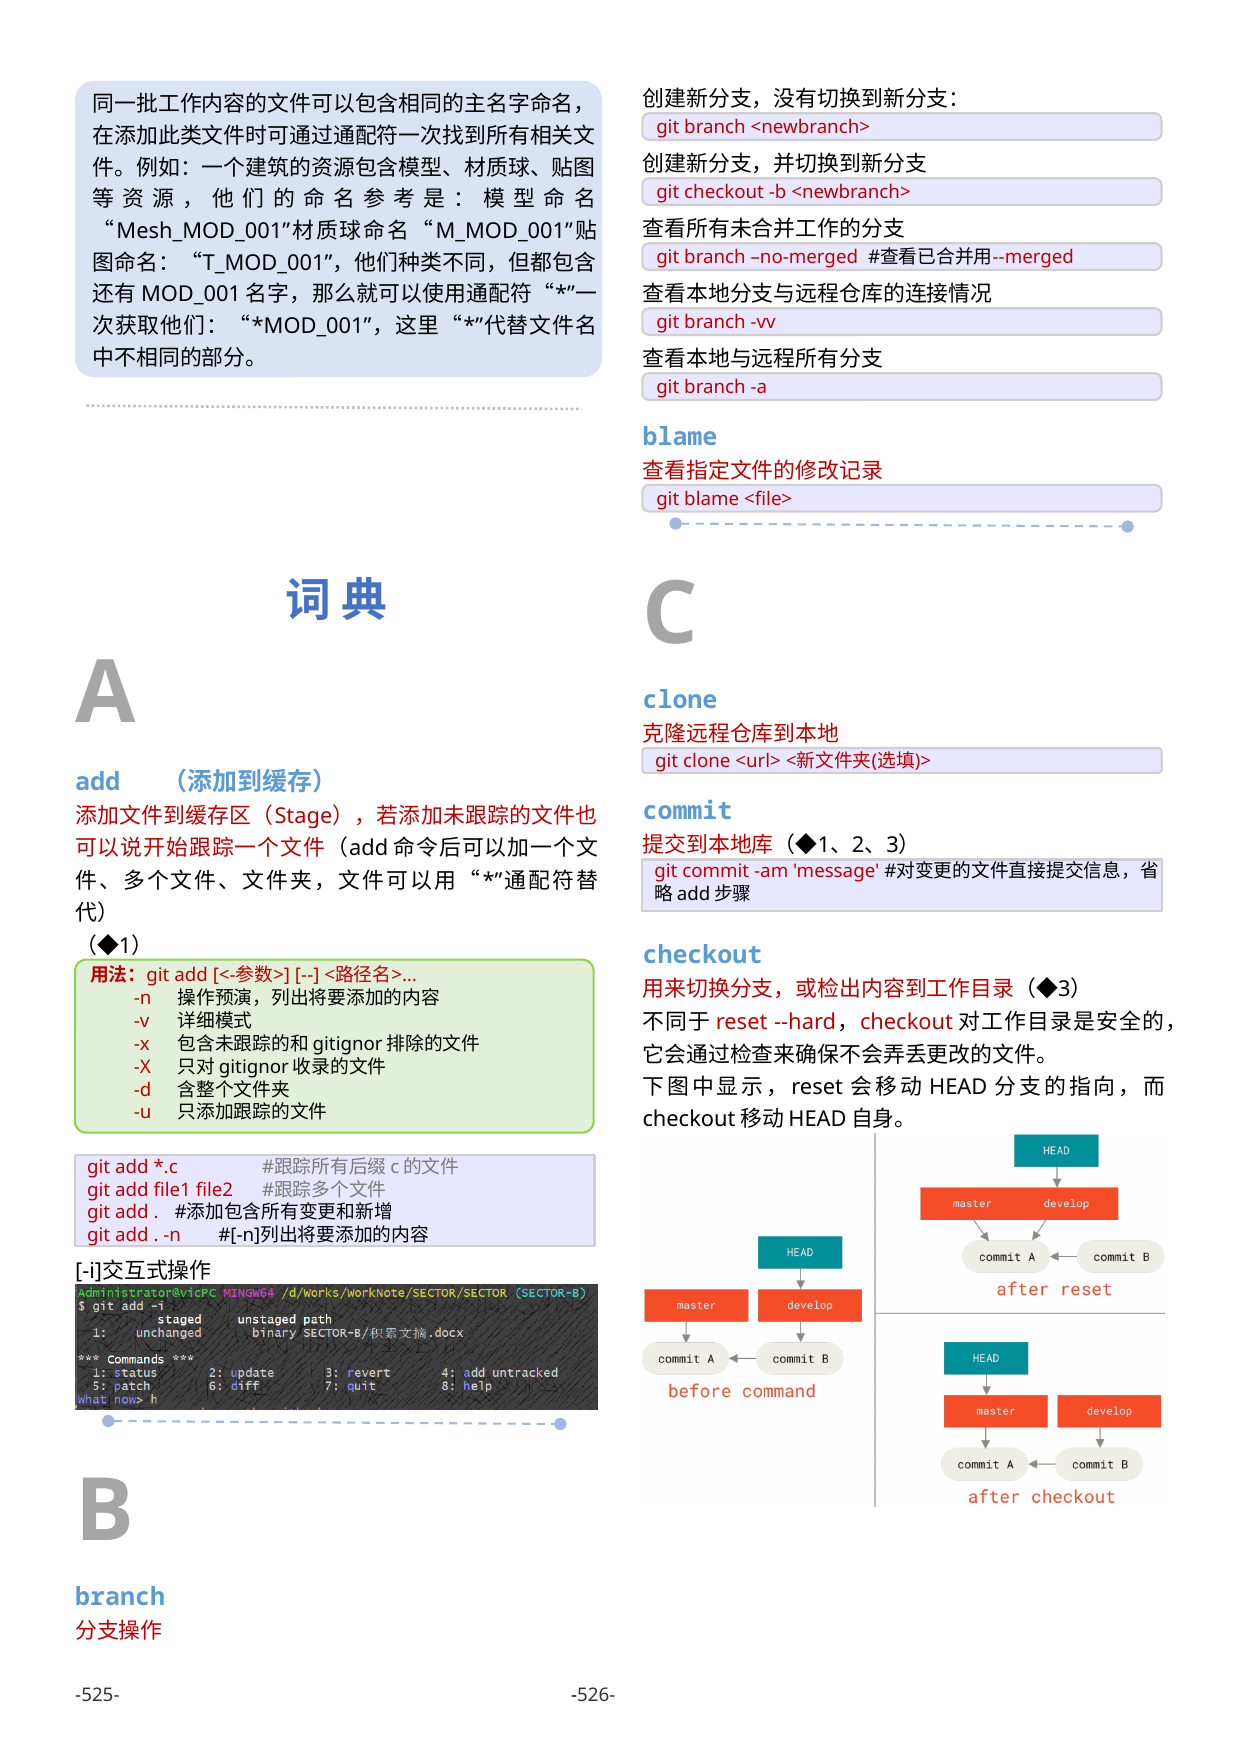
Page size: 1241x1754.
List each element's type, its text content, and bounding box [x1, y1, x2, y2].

subtitle checkout [642, 937, 1165, 971]
text 查看本地分支与远程仓库的连接情况 [642, 276, 1165, 308]
text 用来切换分支，或检出内容到工作目录（◆3） [642, 971, 1165, 1004]
picture [75, 1284, 598, 1410]
text 提交到本地库（◆1、2、3） [642, 827, 1165, 859]
text 创建新分支，并切换到新分支 [642, 146, 1165, 178]
subtitle blame [642, 418, 1165, 452]
text 查看本地与远程所有分支 [642, 341, 1165, 373]
subtitle add （添加到缓存） [75, 761, 598, 797]
subtitle B [75, 1447, 598, 1566]
text [-i]交互式操作 [75, 1252, 598, 1284]
picture [642, 1133, 1166, 1507]
subtitle branch [75, 1579, 598, 1613]
subtitle C [642, 550, 1165, 669]
text （◆1） [75, 927, 598, 960]
subtitle commit [642, 793, 1165, 827]
text 克隆远程仓库到本地 [642, 716, 1165, 748]
text 词 典 [75, 563, 598, 629]
text 下图中显示，reset会移动HEAD分支的指向，而checkout移动HEAD自身。 [642, 1069, 1165, 1133]
text 分支操作 [75, 1613, 598, 1646]
text 添加文件到缓存区（Stage），若添加未跟踪的文件也可以说开始跟踪一个文件（add命令后可以加一个文件、多个文件、文件夹，文件可以用“*”通配符替代） [75, 797, 598, 927]
text 查看所有未合并工作的分支 [642, 211, 1165, 243]
subtitle clone [642, 681, 1165, 716]
subtitle A [75, 629, 598, 748]
text 查看指定文件的修改记录 [642, 452, 1165, 485]
text 创建新分支，没有切换到新分支： [642, 81, 1165, 113]
text 不同于reset --hard，checkout对工作目录是安全的，它会通过检查来确保不会弄丢更改的文件。 [642, 1004, 1165, 1069]
